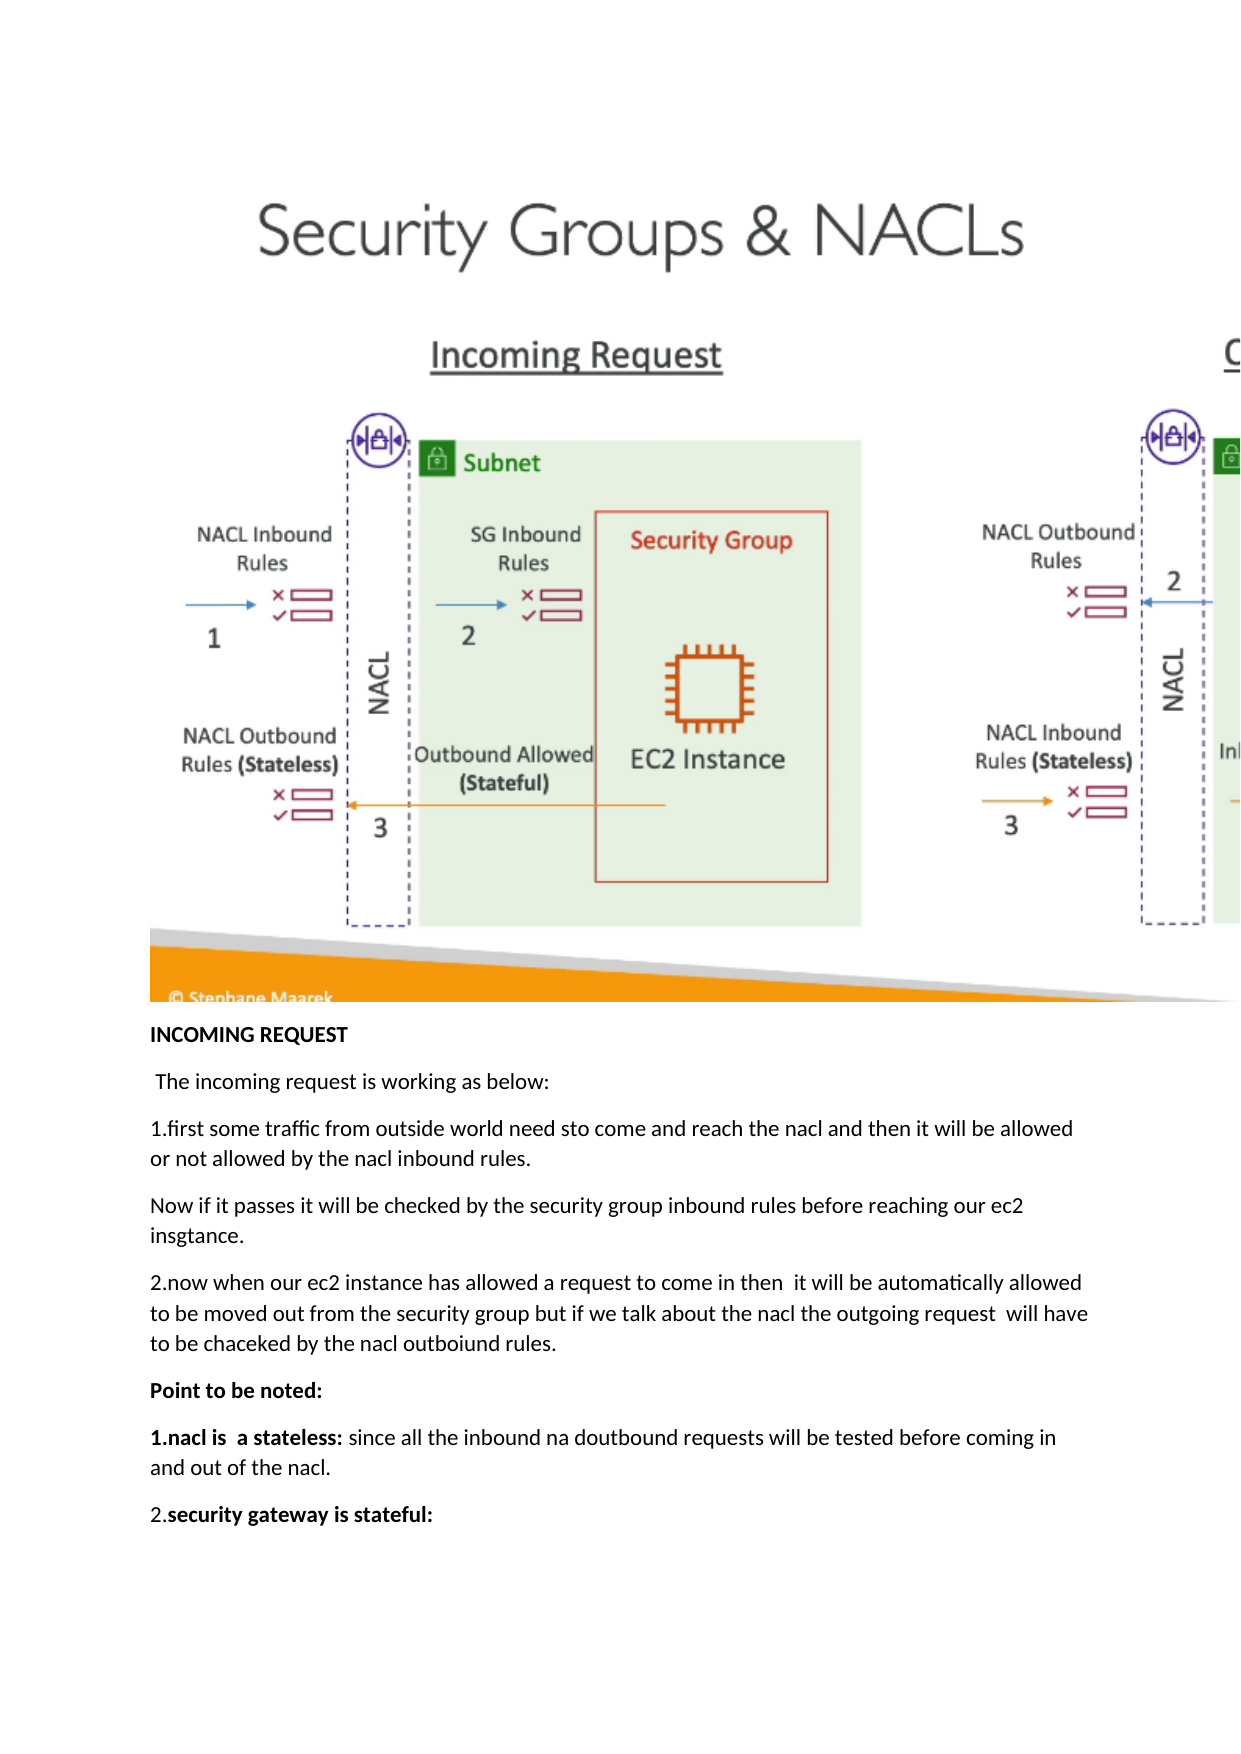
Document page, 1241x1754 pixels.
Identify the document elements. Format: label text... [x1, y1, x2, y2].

picture [150, 150, 1241, 1002]
text 2.security gateway is stateful: [150, 1500, 1090, 1528]
text Point to be noted: [150, 1376, 1090, 1404]
text 1.nacl is a stateless: since all the inbound na doutbound requests will be tested before coming in and out of the nacl. [150, 1423, 1090, 1481]
text The incoming request is working as below: [150, 1067, 1090, 1095]
text 1.first some traffic from outside world need sto come and reach the nacl and then it will be allowed or not allowed by the nacl inbound rules. [150, 1114, 1090, 1172]
text Now if it passes it will be checked by the security group inbound rules before reaching our ec2 insgtance. [150, 1191, 1090, 1249]
text 2.now when our ec2 instance has allowed a request to come in then it will be automatically allowed to be moved out from the security group but if we talk about the nacl the outgoing request will have to be chaceked by the nacl outboiund rules. [150, 1268, 1090, 1357]
text INCOMING REQUEST [150, 1021, 1090, 1048]
